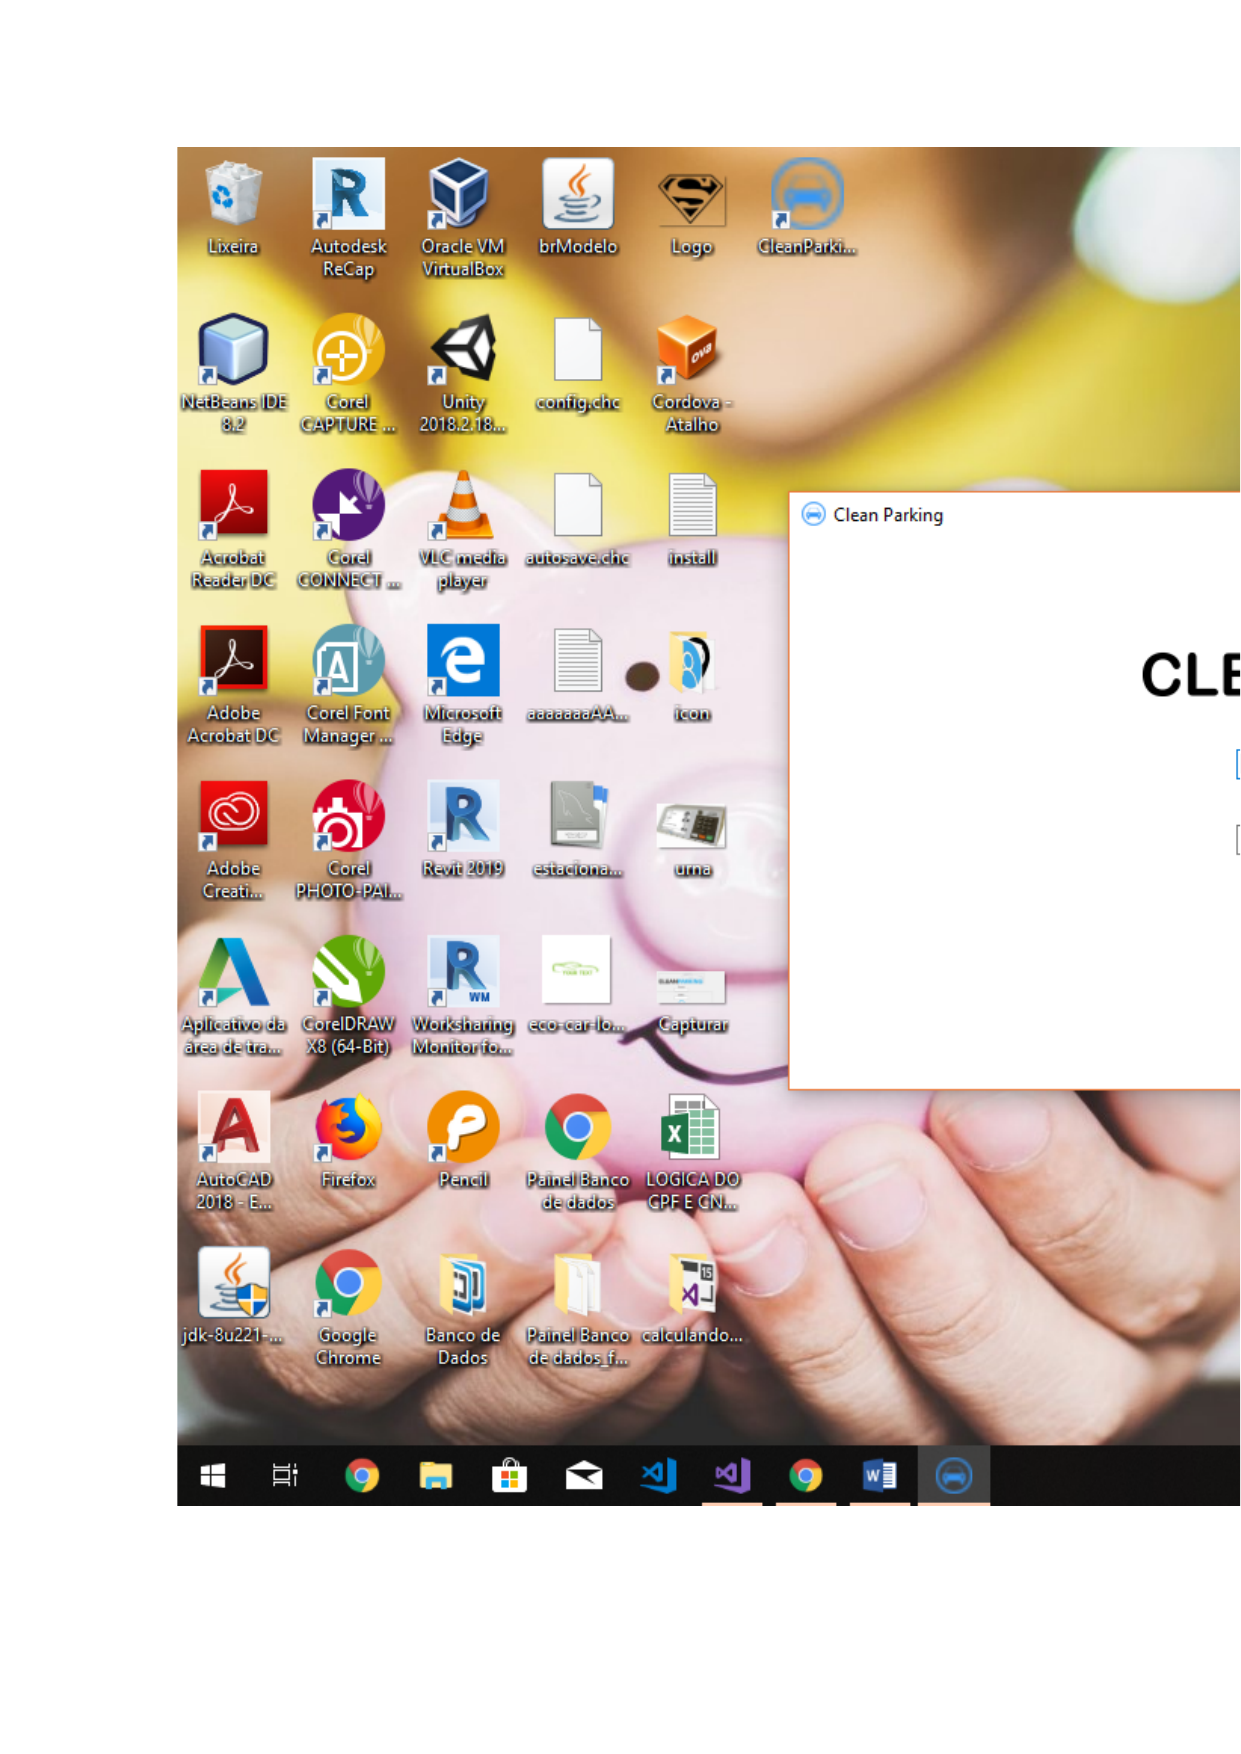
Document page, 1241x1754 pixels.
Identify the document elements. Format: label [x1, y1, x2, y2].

picture [177, 147, 1241, 1506]
